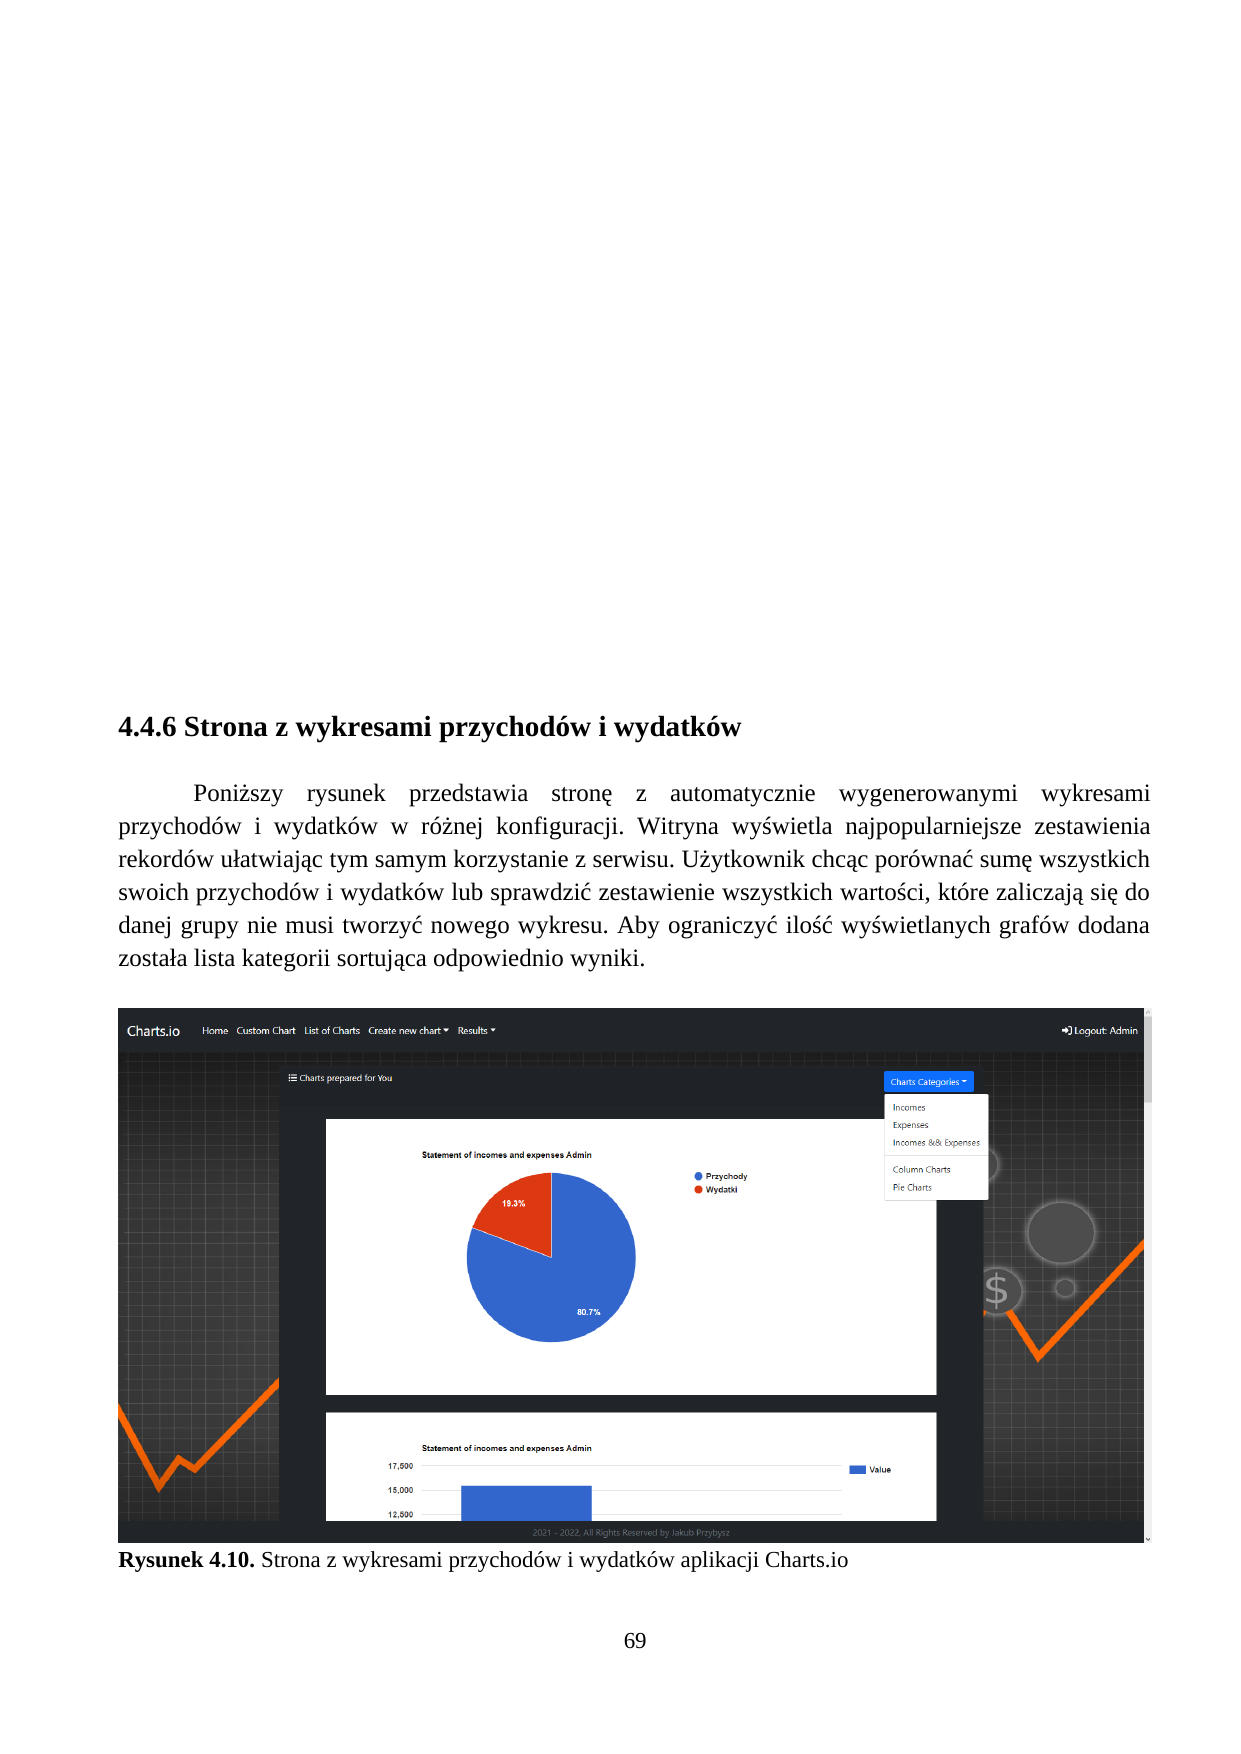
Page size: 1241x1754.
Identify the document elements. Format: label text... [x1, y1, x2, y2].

text Rysunek 4.10. Strona z wykresami przychodów i wydatków aplikacji Charts.io [118, 1547, 1152, 1573]
text Poniższy rysunek przedstawia stronę z automatycznie wygenerowanymi wykresami przychodów i wydatków w różnej konfiguracji. Witryna wyświetla najpopularniejsze zestawienia rekordów ułatwiając tym samym korzystanie z serwisu. Użytkownik chcąc porównać sumę wszystkich swoich przychodów i wydatków lub sprawdzić zestawienie wszystkich wartości, które zaliczają się do danej grupy nie musi tworzyć nowego wykresu. Aby ograniczyć ilość wyświetlanych grafów dodana została lista kategorii sortująca odpowiednio wyniki. [118, 778, 1152, 972]
picture [118, 1008, 1152, 1543]
subtitle 4.4.6 Strona z wykresami przychodów i wydatków [118, 709, 769, 742]
